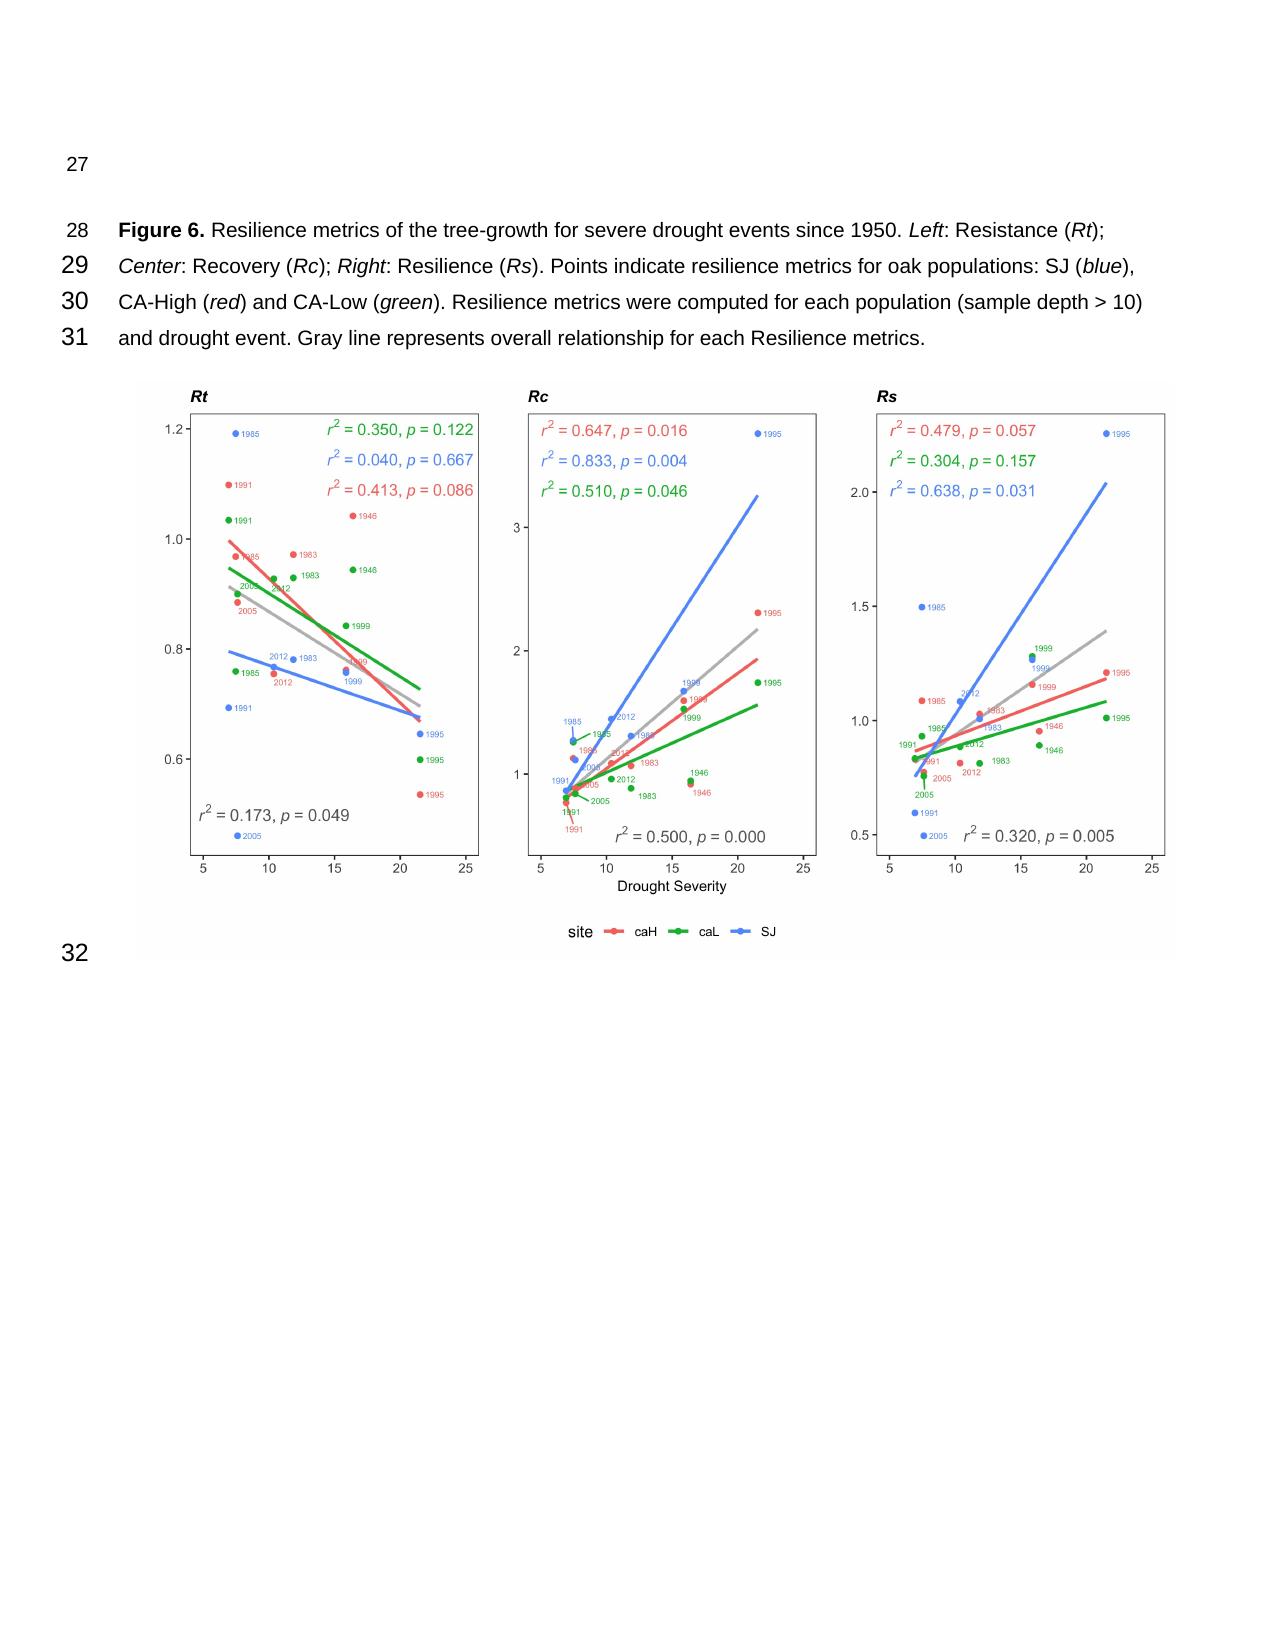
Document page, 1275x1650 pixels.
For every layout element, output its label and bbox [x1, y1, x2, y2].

picture [137, 380, 1175, 962]
